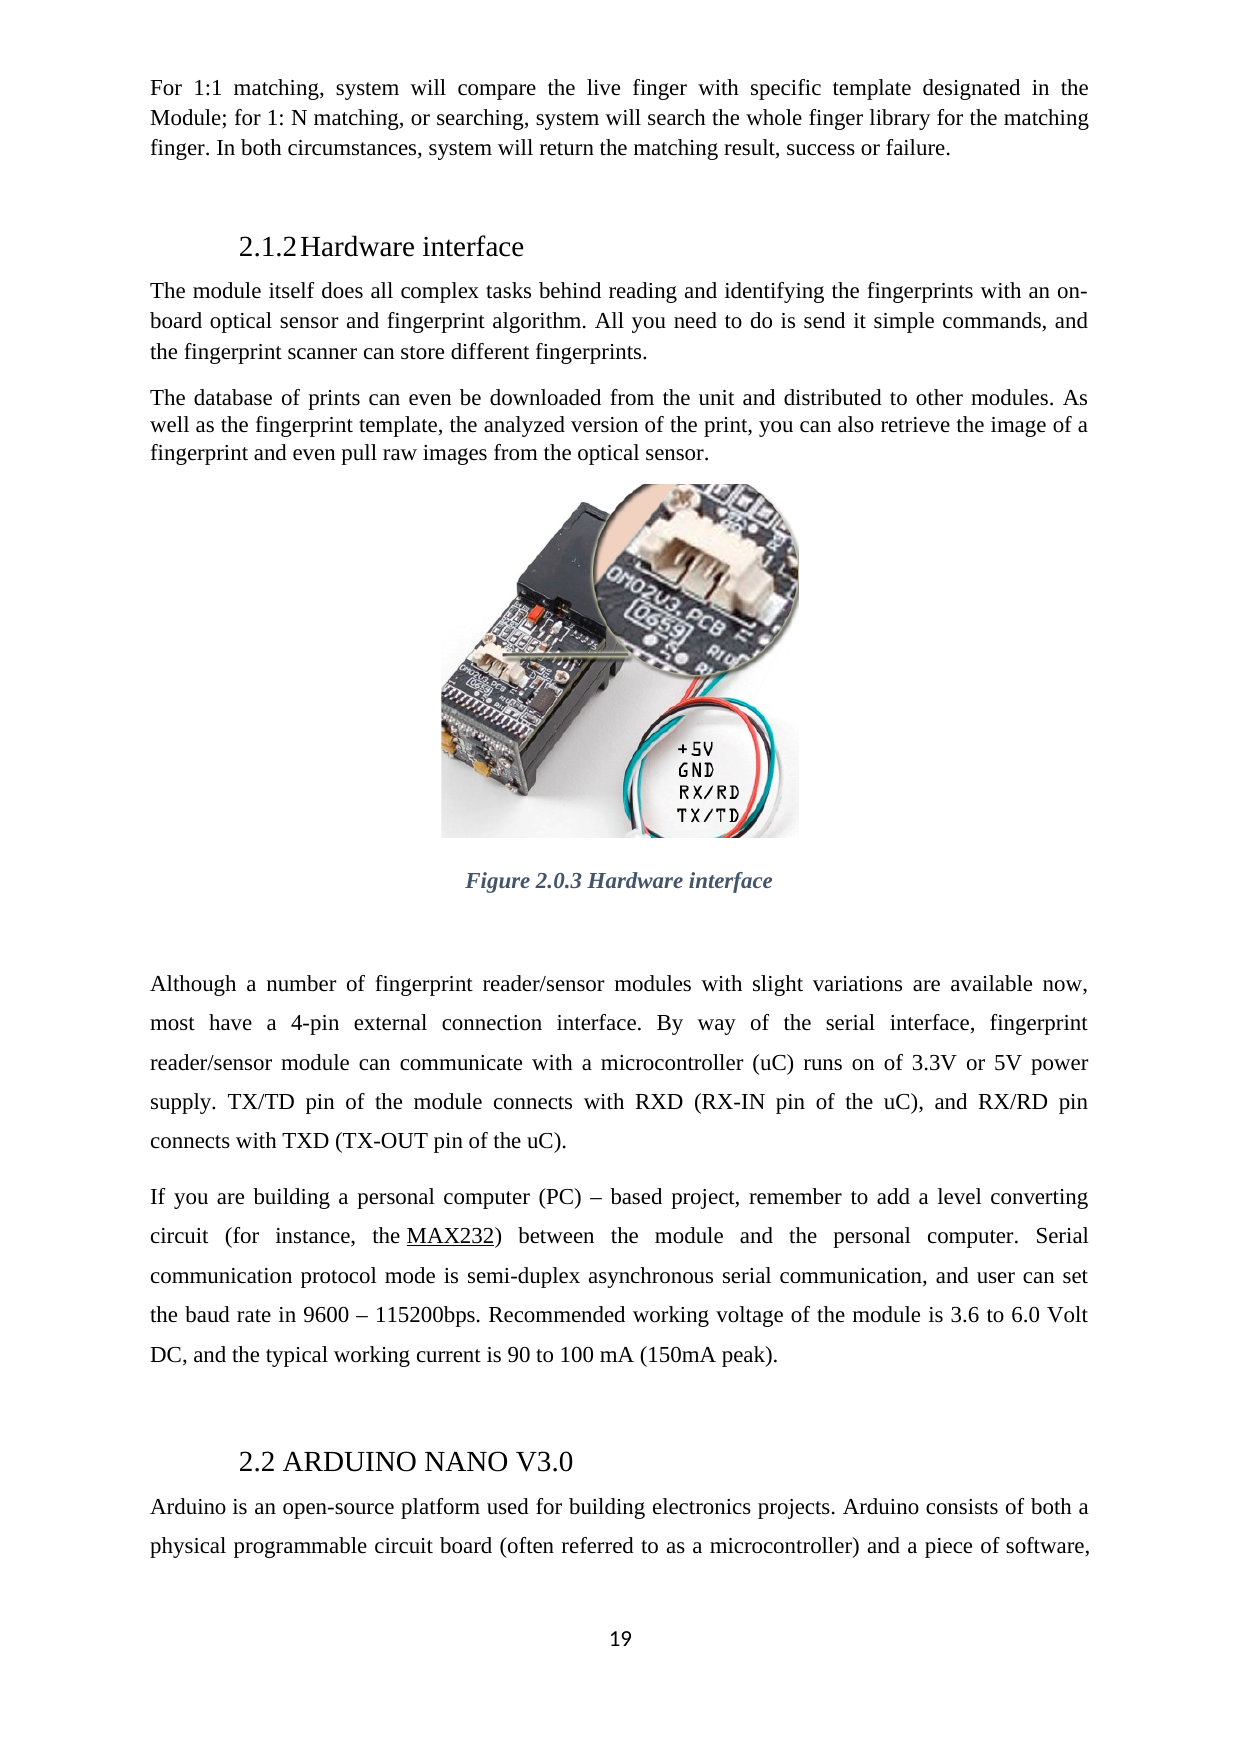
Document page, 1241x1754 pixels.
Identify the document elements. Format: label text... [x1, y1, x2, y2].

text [150, 1493, 1090, 1559]
subtitle 2.2 ARDUINO NANO V3.0 [239, 1444, 1090, 1478]
picture [441, 484, 799, 838]
text If you are building a personal computer (PC) – based project, remember to add a level converting circuit (for instance, the MAX232) between the module and the personal computer. Serial communication protocol mode is semi-duplex asynchronous serial communication, and user can set the baud rate in 9600 – 115200bps. Recommended working voltage of the module is 3.6 to 6.0 Volt DC, and the typical working current is 90 to 100 mA (150mA peak). [150, 1183, 1090, 1367]
text Although a number of fingerprint reader/sensor modules with slight variations are available now, most have a 4-pin external connection interface. By way of the serial interface, fingerprint reader/sensor module can communicate with a microcontroller (uC) runs on of 3.3V or 5V power supply. TX/TD pin of the module connects with RXD (RX-IN pin of the uC), and RX/RD pin connects with TXD (TX-OUT pin of the uC). [150, 970, 1090, 1154]
text The database of prints can even be downloaded from the unit and distributed to other modules. As well as the fingerprint template, the analyzed version of the print, you can also retrieve the image of a fingerprint and even pull raw images from the optical sensor. [150, 384, 1090, 466]
subtitle 2.1.2 Hardware interface [239, 229, 1090, 262]
text The module itself does all complex tasks behind reading and identifying the fingerprints with an on-board optical sensor and fingerprint algorithm. All you need to do is send it simple commands, and the fingerprint scanner can store different fingerprints. [150, 277, 1090, 364]
text For 1:1 matching, system will compare the live finger with specific template designated in the Module; for 1: N matching, or searching, system will search the whole finger library for the matching finger. In both circumstances, system will return the matching result, success or failure. [150, 74, 1090, 161]
